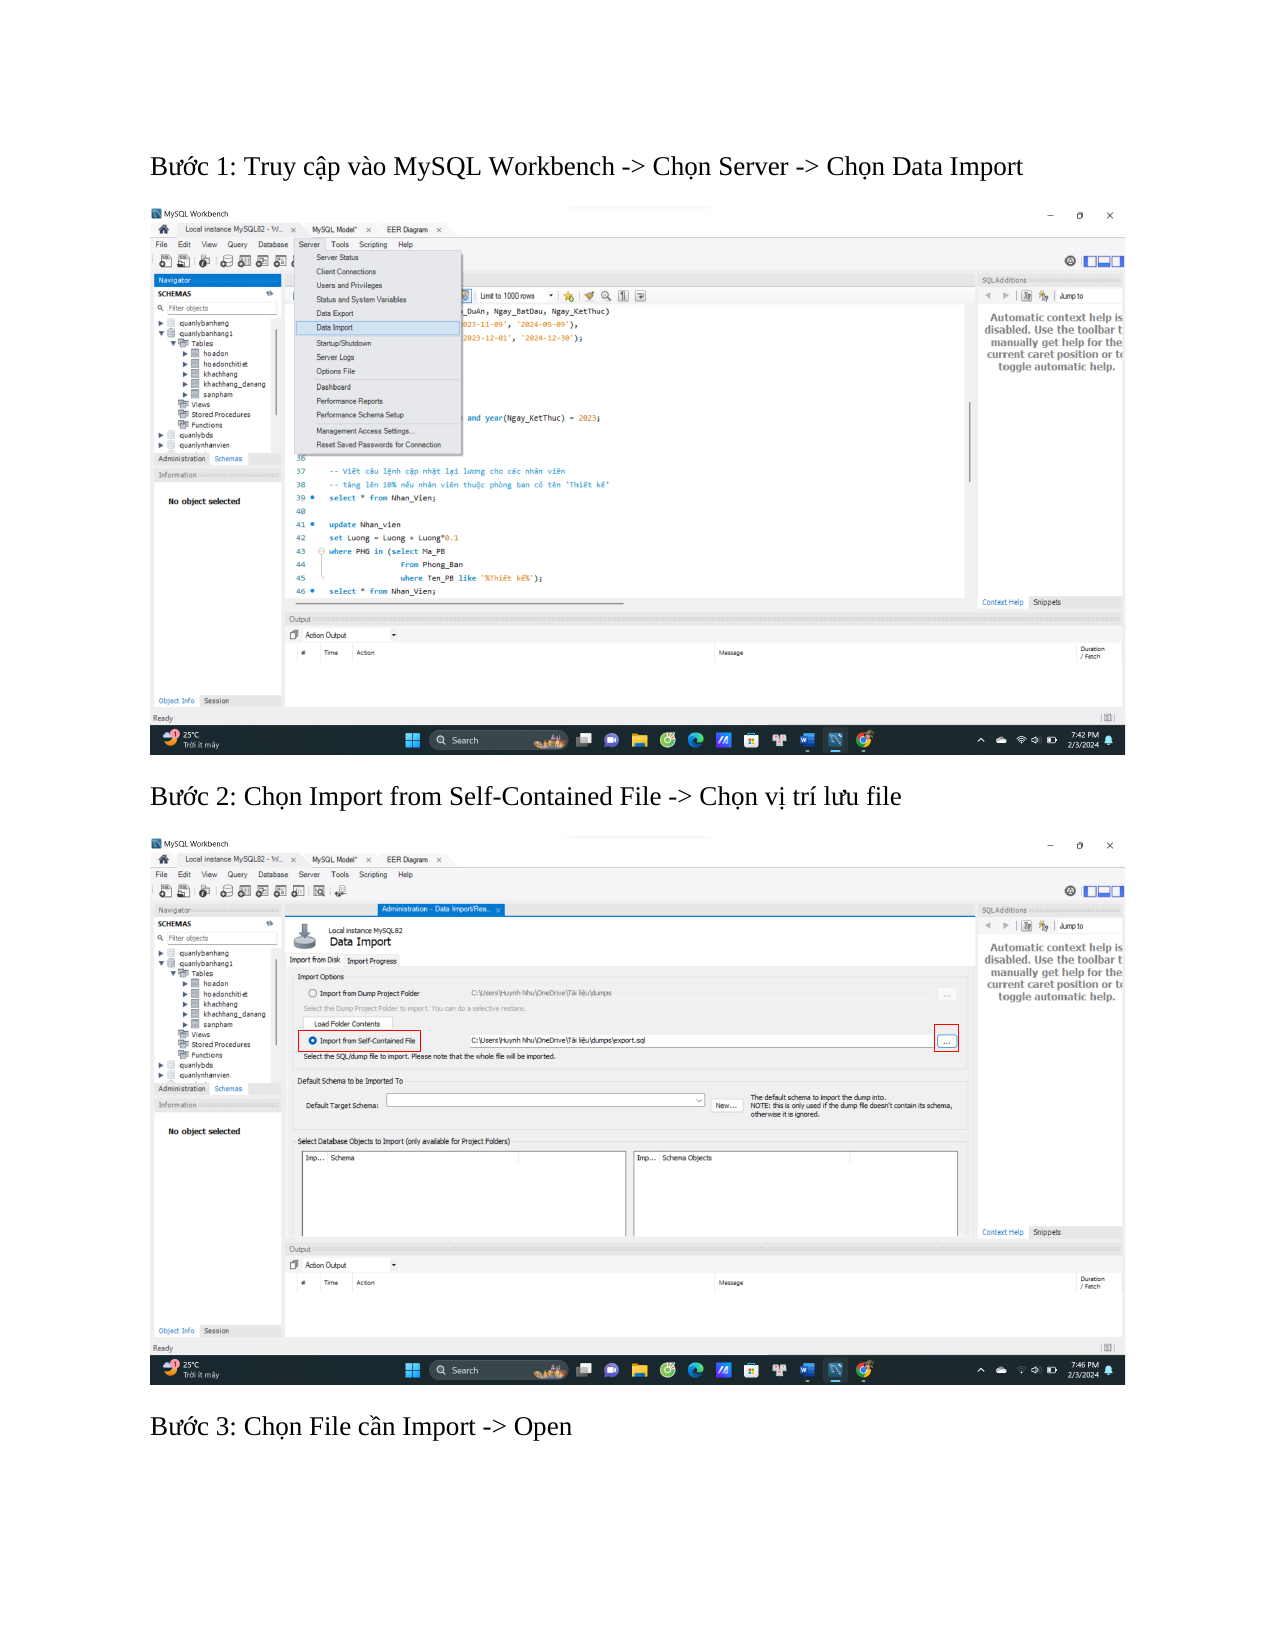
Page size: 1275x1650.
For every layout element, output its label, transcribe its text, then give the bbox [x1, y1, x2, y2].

text Bước 2: Chọn Import from Self-Contained File -> Chọn vị trí lưu file [150, 780, 1125, 811]
picture [150, 206, 1125, 755]
text Bước 1: Truy cập vào MySQL Workbench -> Chọn Server -> Chọn Data Import [150, 150, 1125, 181]
picture [150, 836, 1125, 1385]
text Bước 3: Chọn File cần Import -> Open [150, 1410, 1125, 1441]
